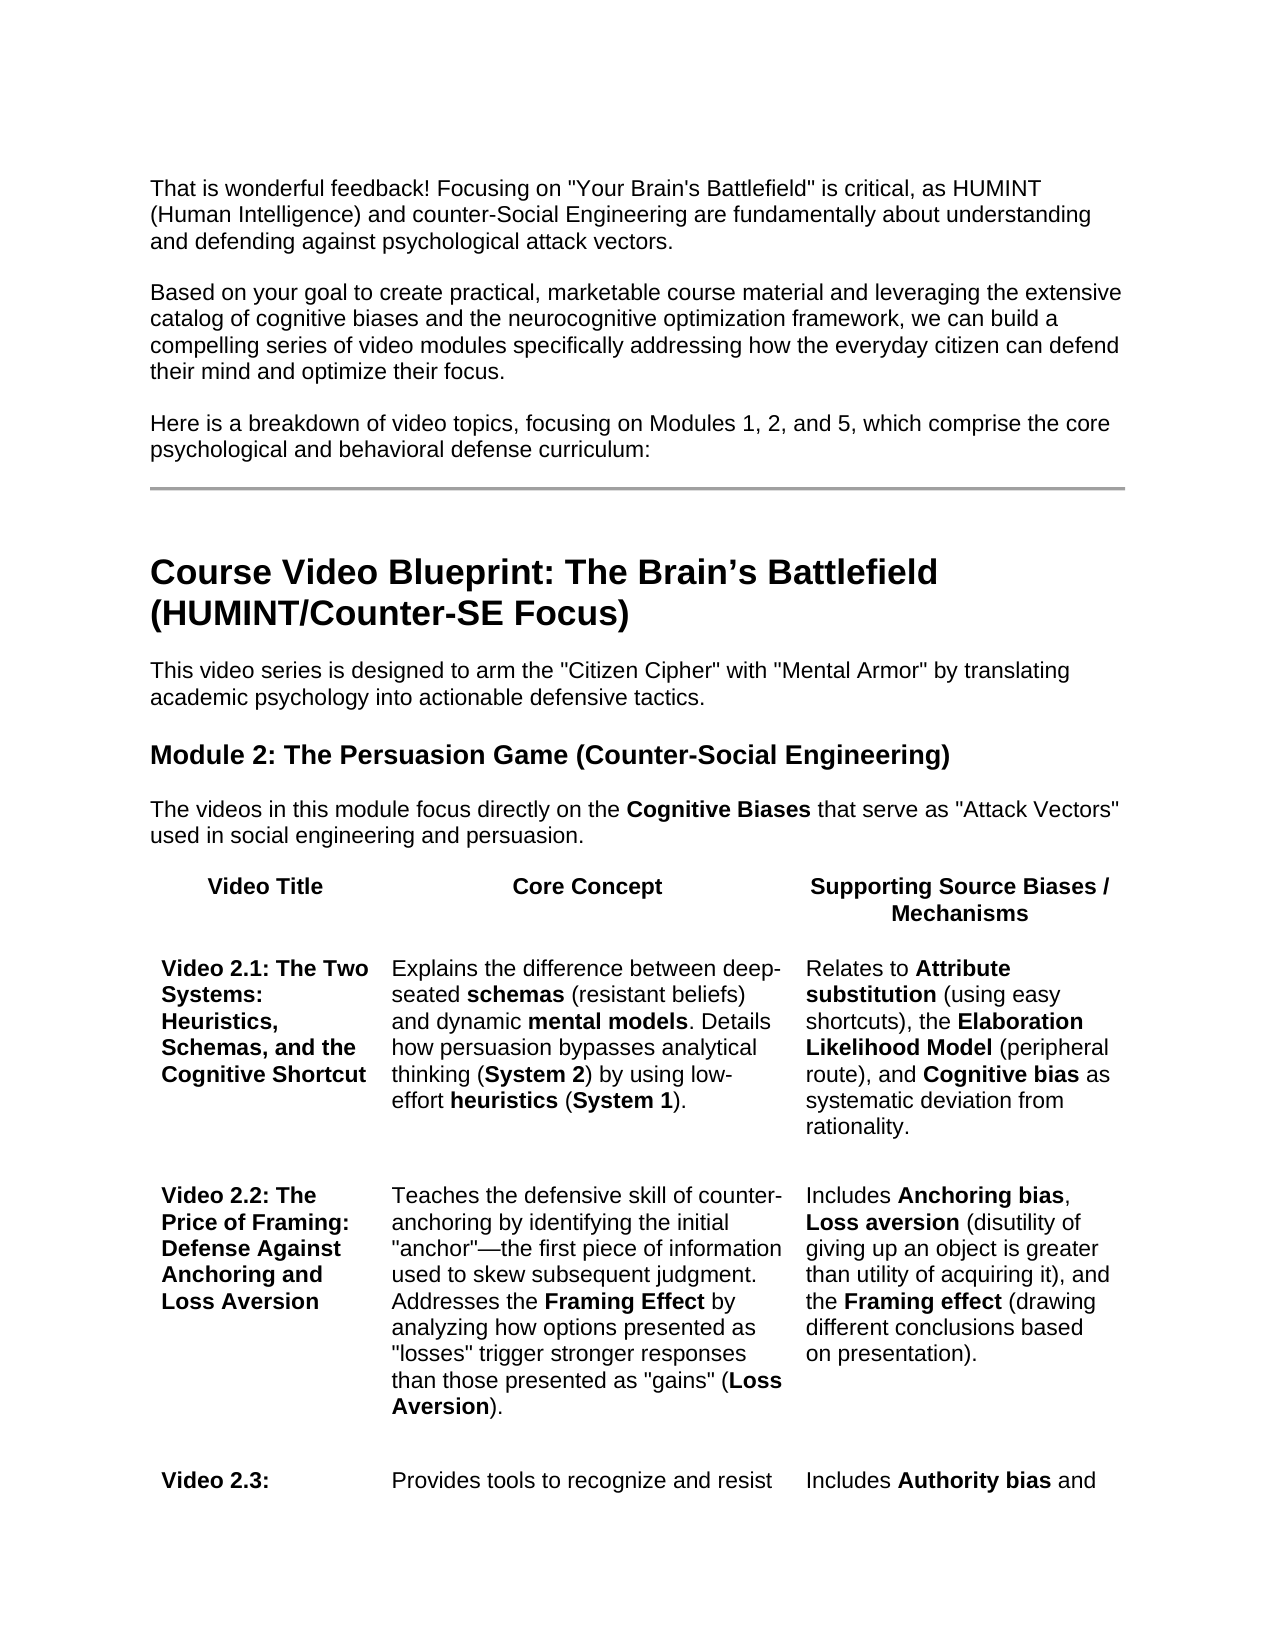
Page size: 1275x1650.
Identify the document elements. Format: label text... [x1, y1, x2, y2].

table_cell Relates to Attribute substitution (using easy shortcuts), the Elaboration Likelihood Model (peripheral route), and Cognitive bias as systematic deviation from rationality. [794, 955, 1125, 1182]
table_cell Teaches the defensive skill of counter-anchoring by identifying the initial "anchor"—the first piece of information used to skew subsequent judgment. Addresses the Framing Effect by analyzing how options presented as "losses" trigger stronger responses than those presented as "gains" (Loss Aversion). [380, 1182, 794, 1467]
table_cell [794, 1467, 1125, 1500]
table_cell Explains the difference between deep-seated schemas (resistant beliefs) and dynamic mental models. Details how persuasion bypasses analytical thinking (System 2) by using low-effort heuristics (System 1). [380, 955, 794, 1182]
subtitle Module 2: The Persuasion Game (Counter-Social Engineering) [150, 739, 1125, 771]
text Based on your goal to create practical, marketable course material and leveraging the extensive catalog of cognitive biases and the neurocognitive optimization framework, we can build a compelling series of video modules specifically addressing how the everyday citizen can defend their mind and optimize their focus. [150, 279, 1125, 384]
table_cell Video 2.1: The Two Systems: Heuristics, Schemas, and the Cognitive Shortcut [150, 955, 380, 1182]
text Here is a breakdown of video topics, focusing on Modules 1, 2, and 5, which comprise the core psychological and behavioral defense curriculum: [150, 409, 1125, 462]
text The videos in this module focus directly on the Cognitive Biases that serve as "Attack Vectors" used in social engineering and persuasion. [150, 796, 1125, 848]
subtitle Course Video Blueprint: The Brain’s Battlefield (HUMINT/Counter-SE Focus) [150, 551, 1125, 632]
table_header Supporting Source Biases / Mechanisms [794, 873, 1125, 955]
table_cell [380, 1467, 794, 1500]
table_cell Includes Anchoring bias, Loss aversion (disutility of giving up an object is greater than utility of acquiring it), and the Framing effect (drawing different conclusions based on presentation). [794, 1182, 1125, 1467]
table_cell Video 2.2: The Price of Framing: Defense Against Anchoring and Loss Aversion [150, 1182, 380, 1467]
table_header Core Concept [380, 873, 794, 955]
table_header Video Title [150, 873, 380, 955]
text That is wonderful feedback! Focusing on "Your Brain's Battlefield" is critical, as HUMINT (Human Intelligence) and counter-Social Engineering are fundamentally about understanding and defending against psychological attack vectors. [150, 175, 1125, 254]
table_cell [150, 1467, 380, 1500]
text This video series is designed to arm the "Citizen Cipher" with "Mental Armor" by translating academic psychology into actionable defensive tactics. [150, 657, 1125, 710]
